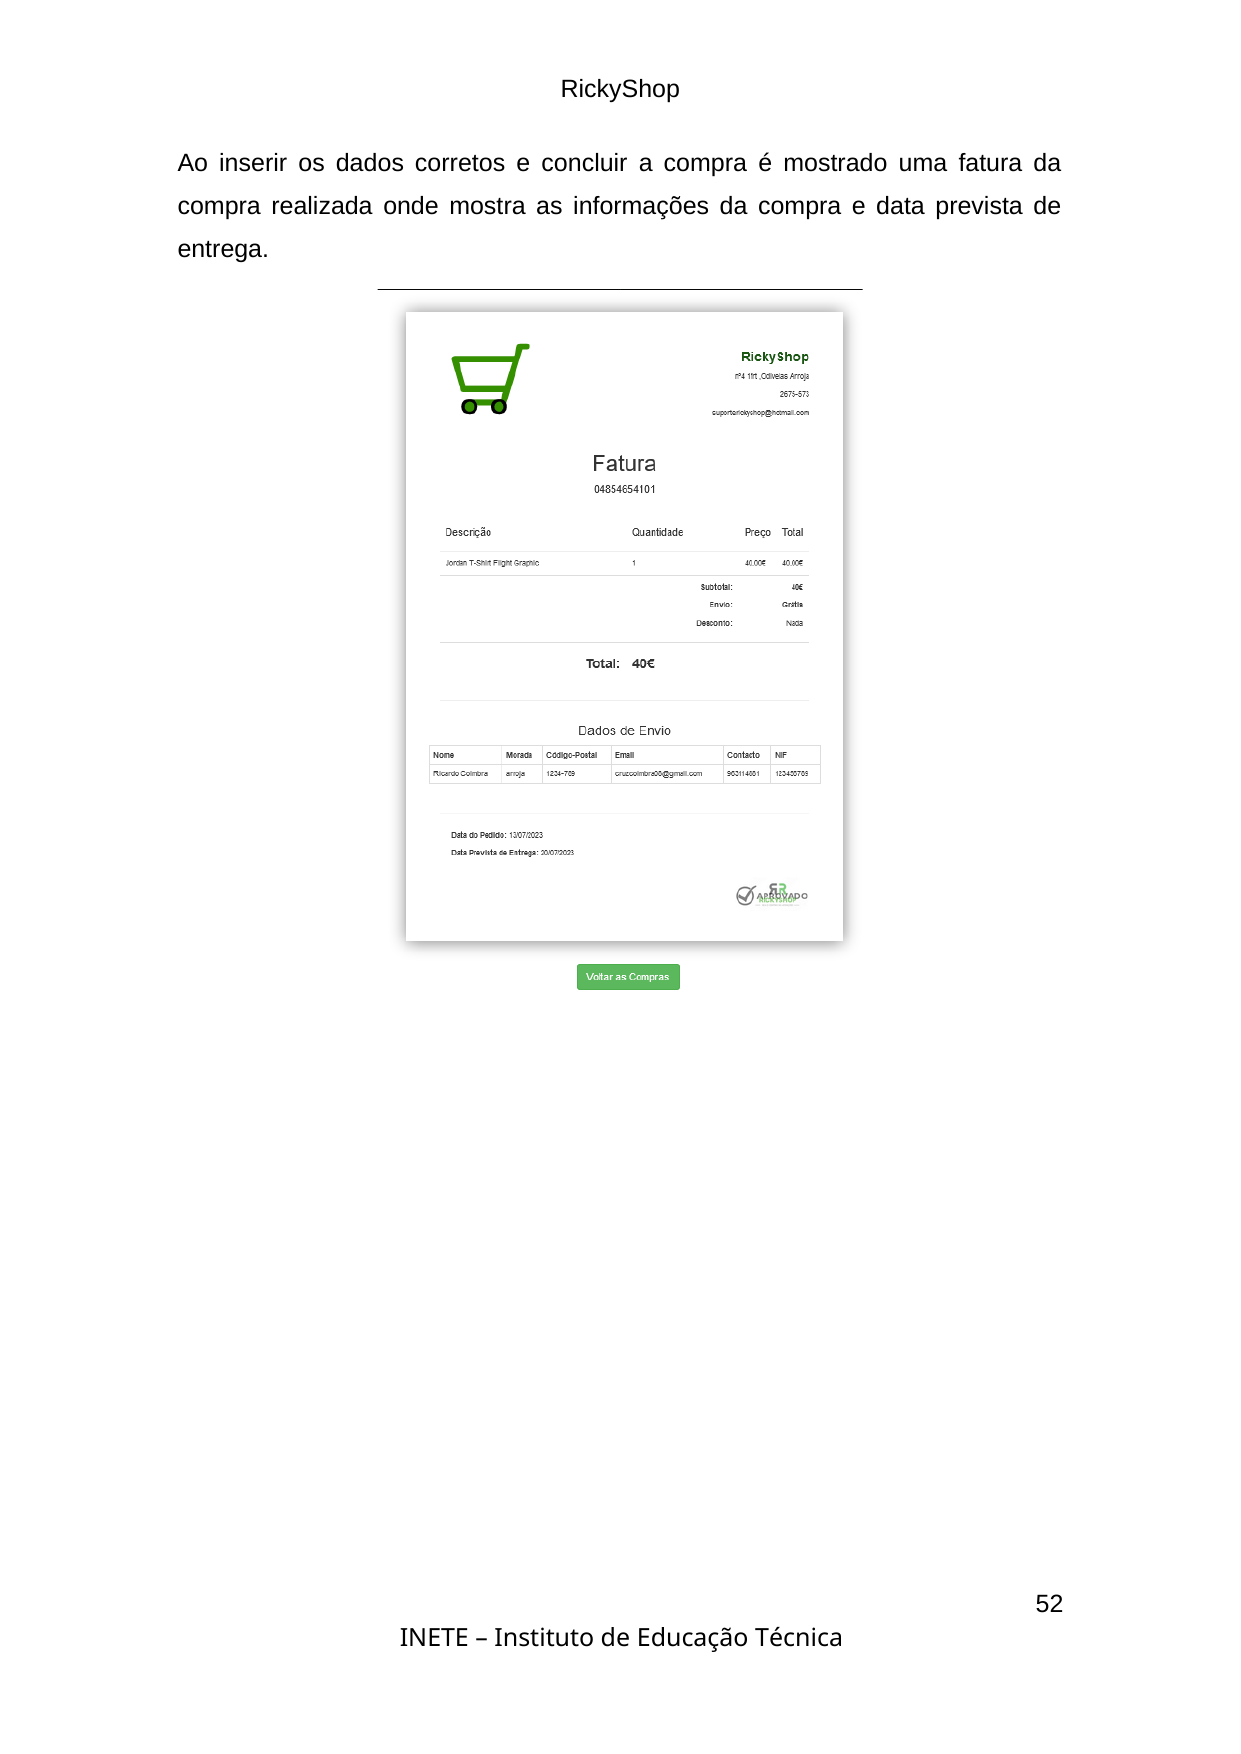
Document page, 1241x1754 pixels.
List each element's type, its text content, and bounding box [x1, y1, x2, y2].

picture [377, 289, 863, 993]
text Ao inserir os dados corretos e concluir a compra é mostrado uma fatura da compra realizada onde mostra as informações da compra e data prevista de entrega. [177, 148, 1063, 263]
